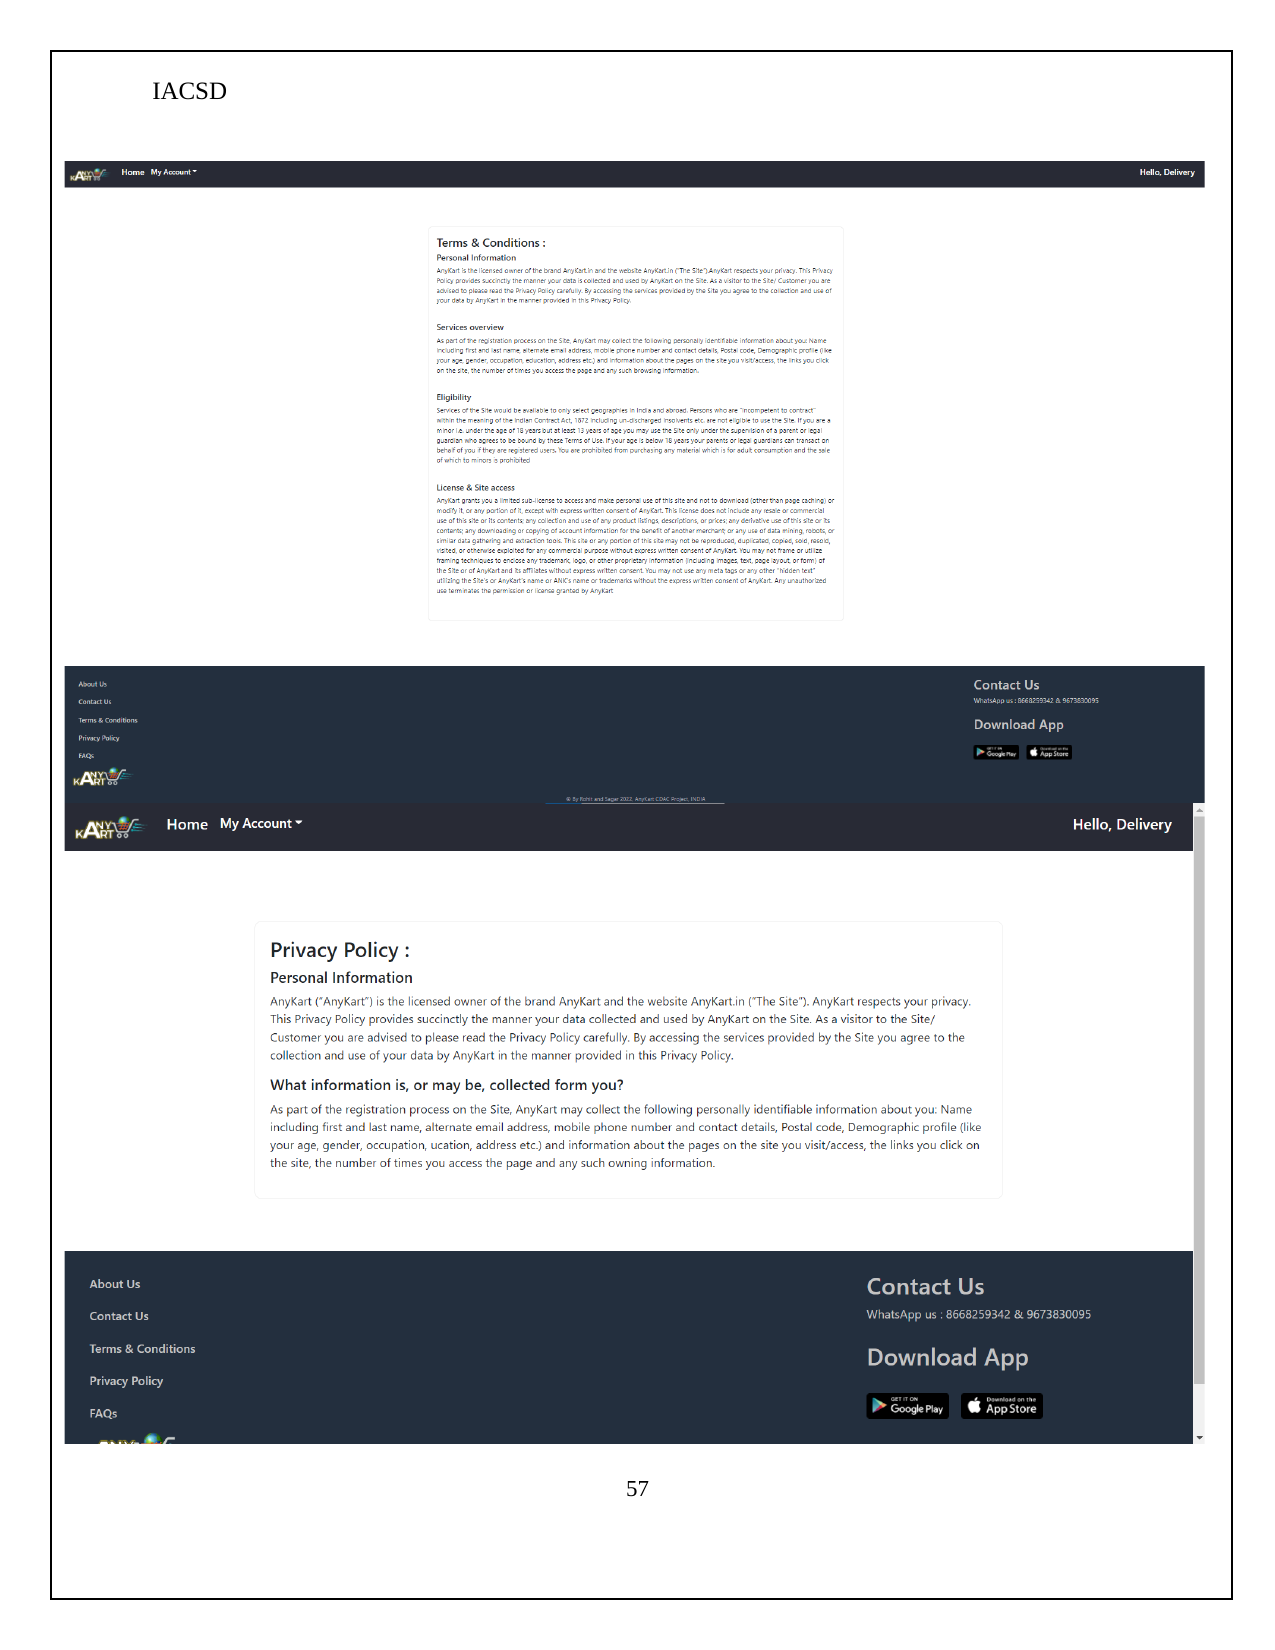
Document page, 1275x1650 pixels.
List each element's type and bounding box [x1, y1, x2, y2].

picture [64, 161, 1205, 1444]
